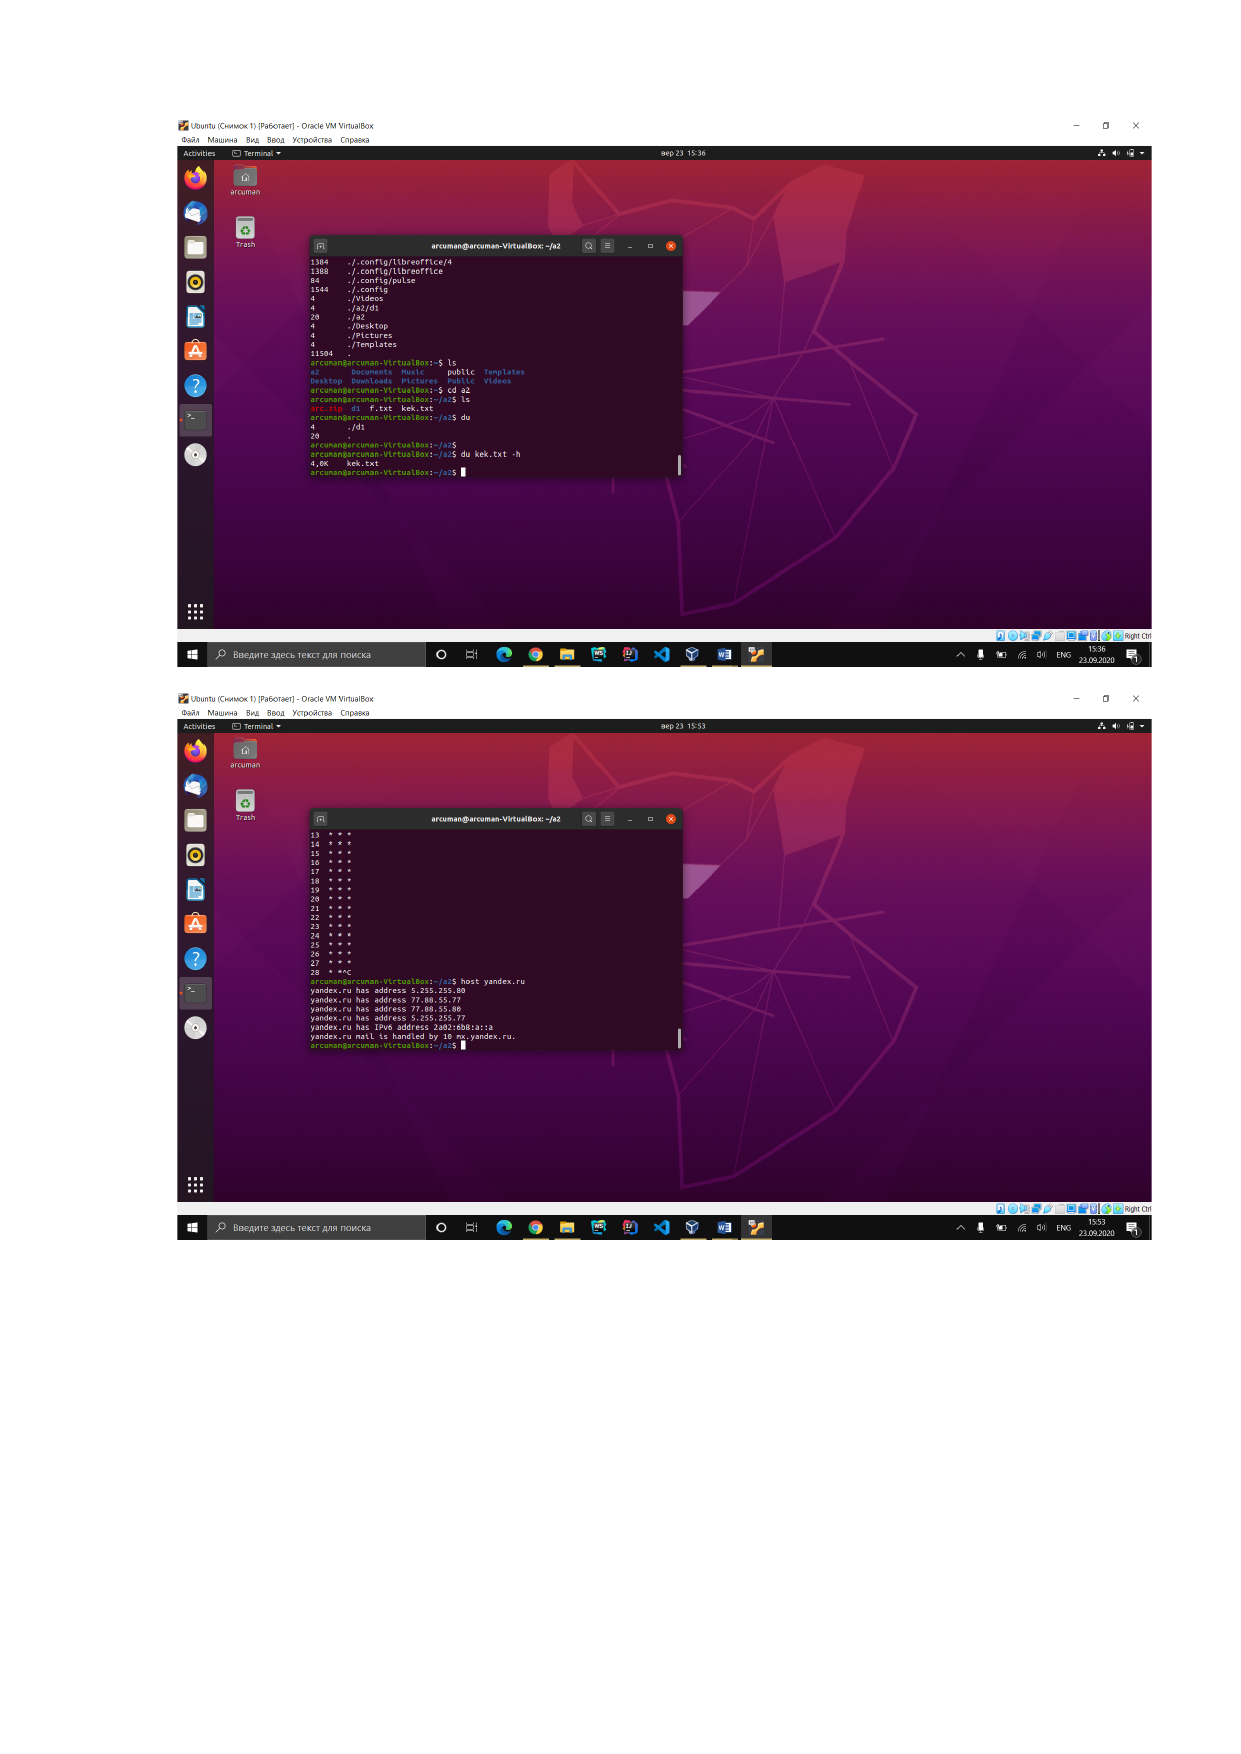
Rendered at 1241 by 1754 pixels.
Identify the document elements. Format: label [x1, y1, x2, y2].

picture [177, 118, 1152, 667]
picture [177, 691, 1152, 1240]
